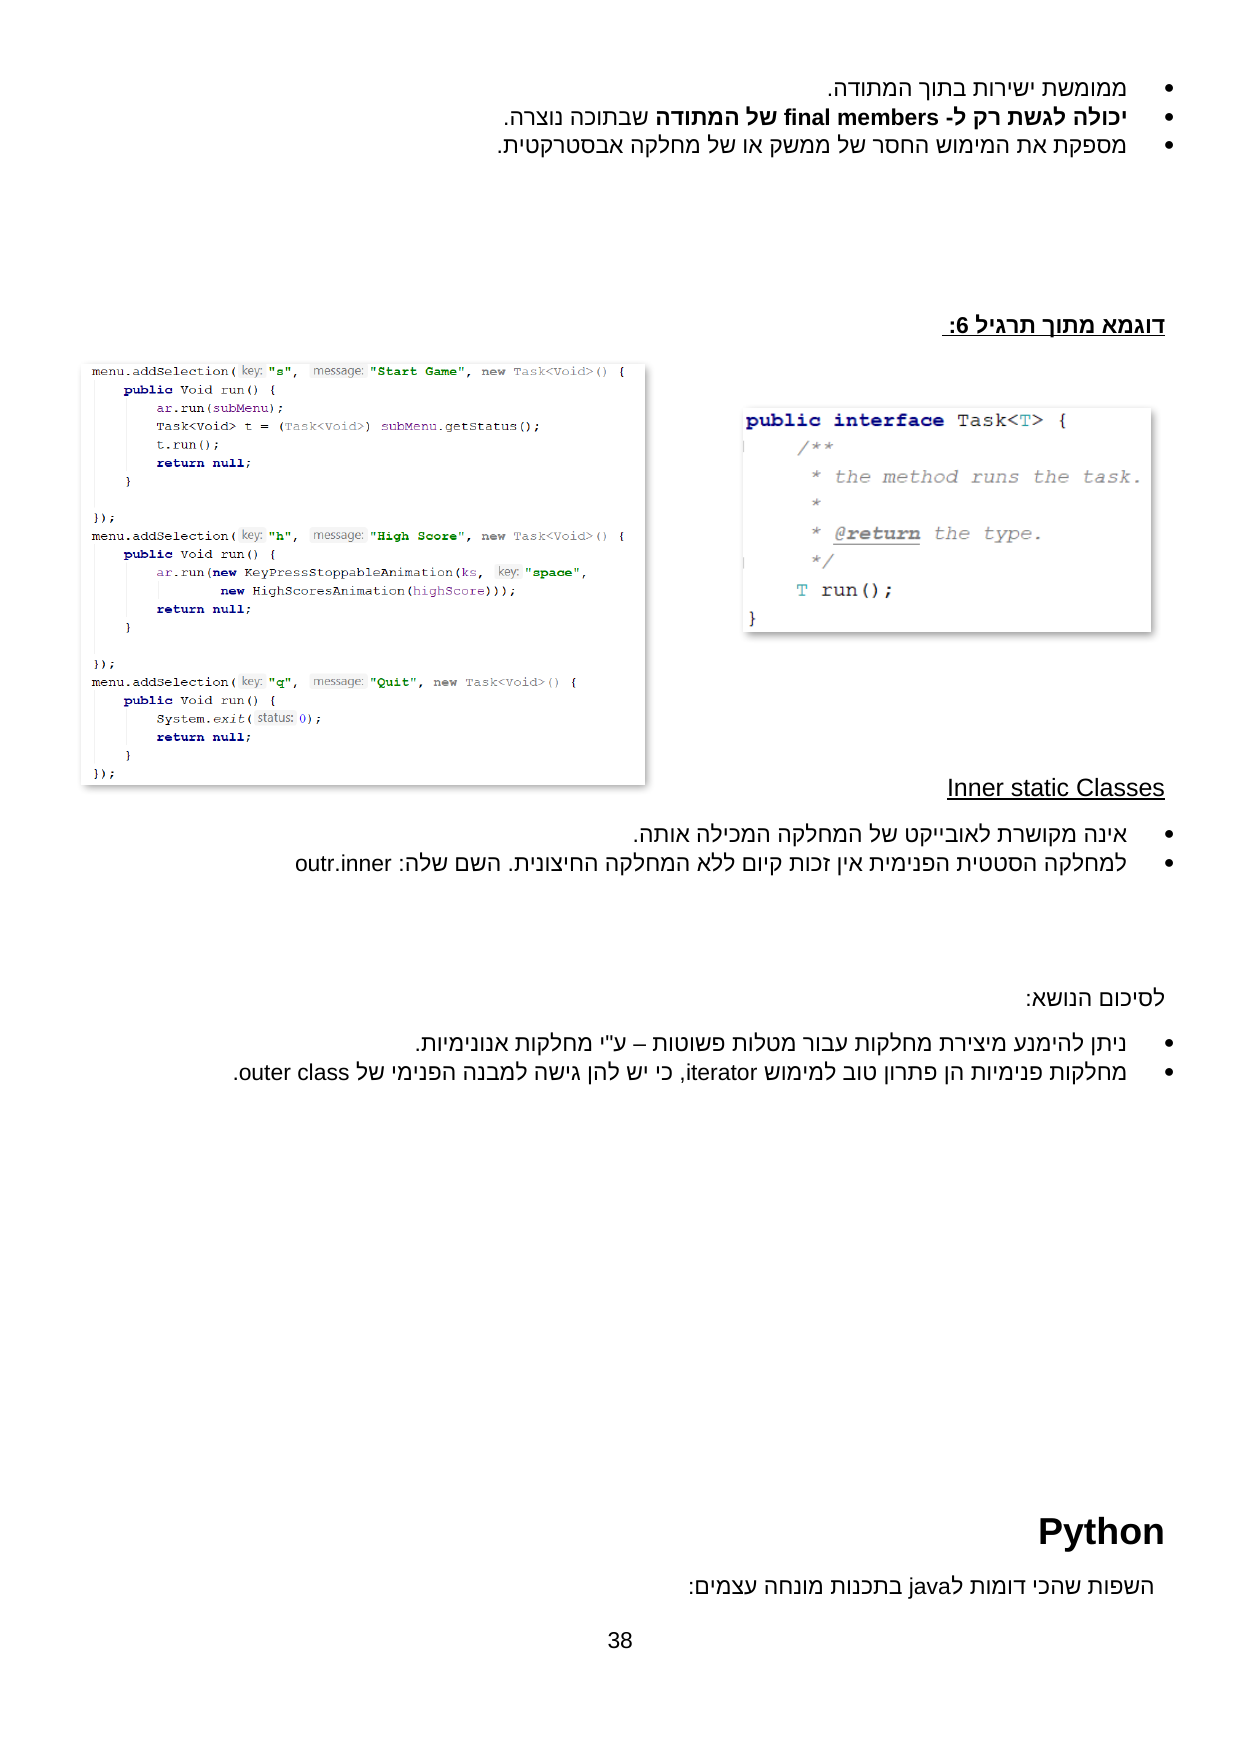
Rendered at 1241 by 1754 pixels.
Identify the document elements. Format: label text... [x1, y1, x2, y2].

picture [81, 364, 645, 785]
text Inner static Classes [75, 773, 1165, 802]
text לסיכום הנושא: [75, 985, 1165, 1011]
text דוגמא מתוך תרגיל 6: [75, 312, 1165, 339]
list אינה מקושרת לאובייקט של המחלקה המכילה אותה. [75, 821, 1165, 847]
list ניתן להימנע מיצירת מחלקות עבור מטלות פשוטות – ע"י מחלקות אנונימיות. [75, 1030, 1165, 1056]
list ממומשת ישירות בתוך המתודה. [75, 75, 1165, 101]
picture [743, 408, 1151, 632]
list למחלקה הסטטית הפנימית אין זכות קיום ללא המחלקה החיצונית. השם שלה: outr.inner [75, 849, 1165, 876]
text Python [75, 1509, 1165, 1553]
text השפות שהכי דומות לjava בתכנות מונחה עצמים: [75, 1573, 1165, 1599]
list יכולה לגשת רק ל- final members של המתודה שבתוכה נוצרה. [75, 103, 1165, 130]
list מחלקות פנימיות הן פתרון טוב למימוש iterator, כי יש להן גישה למבנה הפנימי של outer class. [75, 1058, 1165, 1085]
list מספקת את המימוש החסר של ממשק או של מחלקה אבסטרקטית. [75, 132, 1165, 158]
